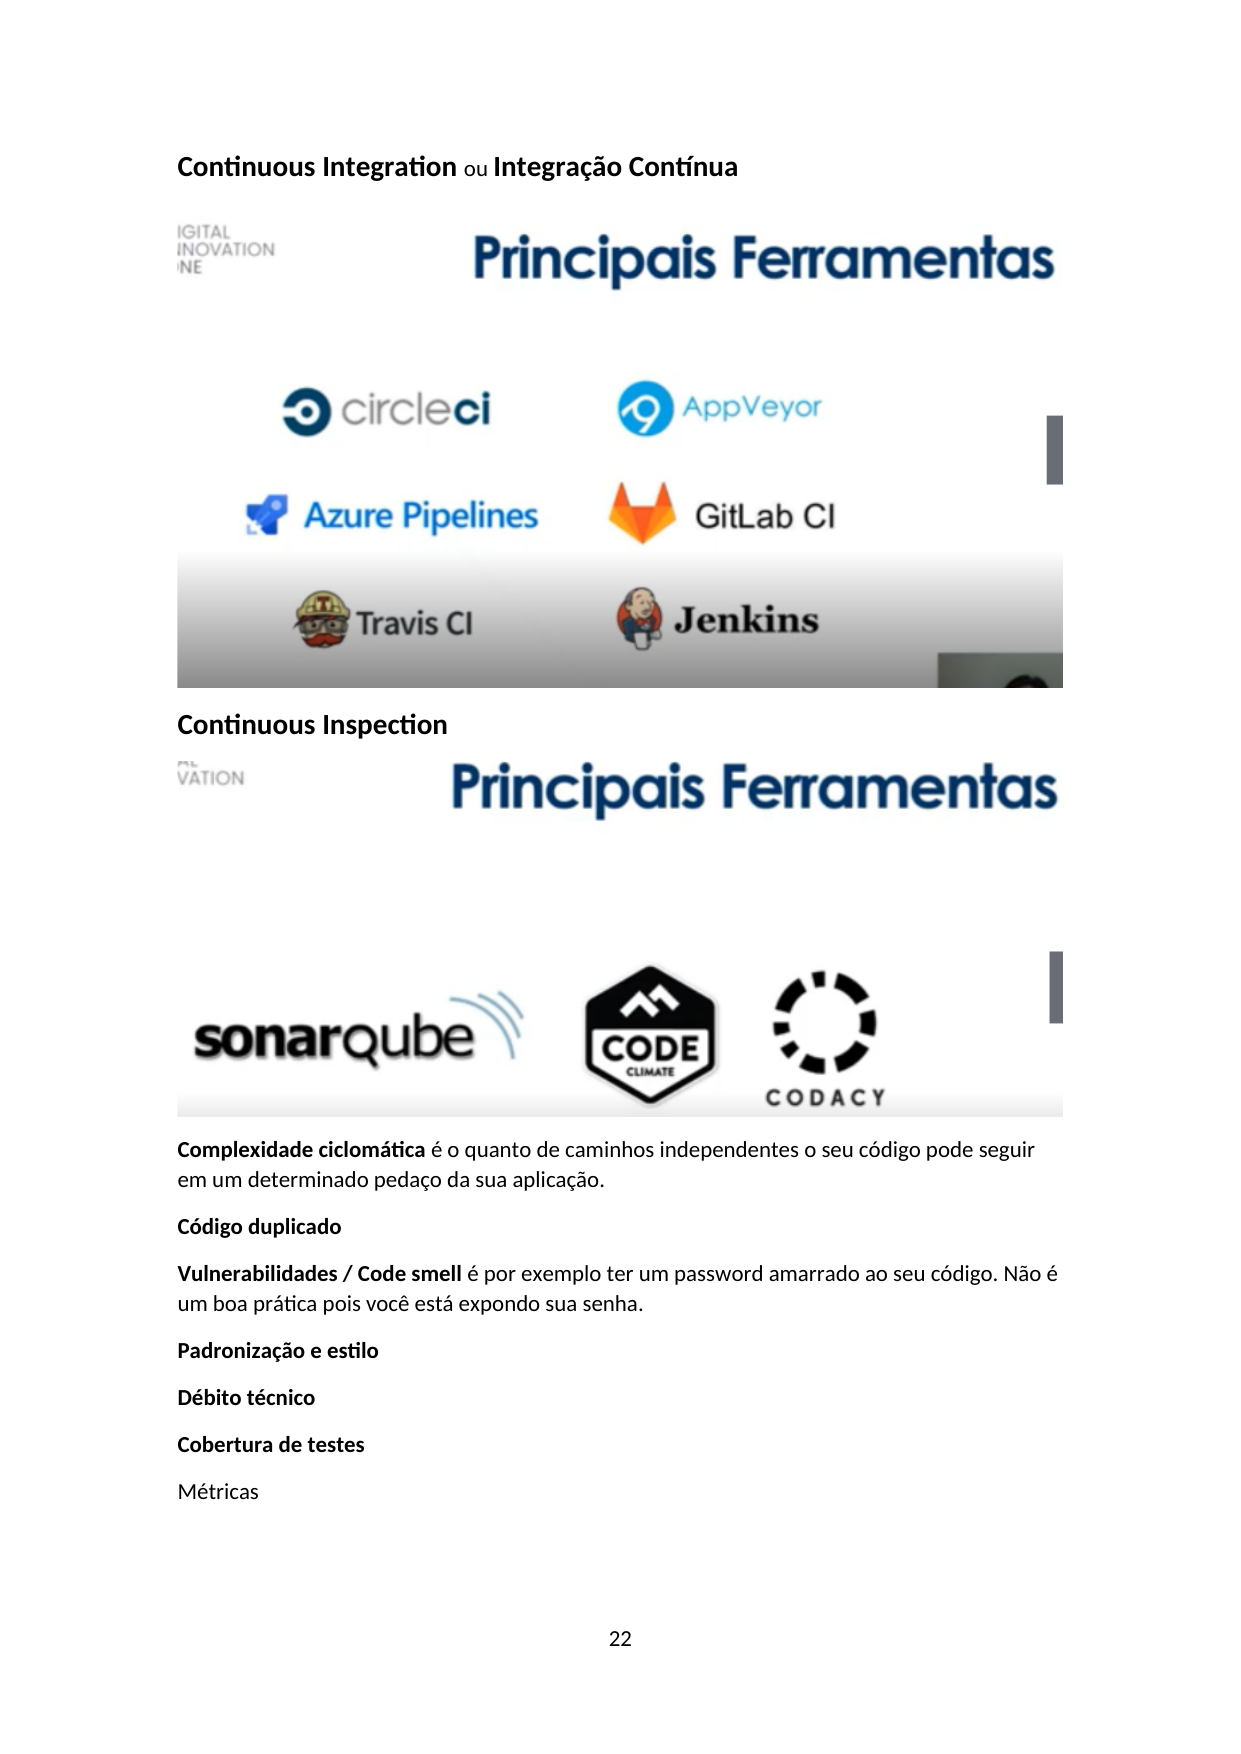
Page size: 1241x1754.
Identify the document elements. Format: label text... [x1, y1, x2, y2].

text Vulnerabilidades / Code smell é por exemplo ter um password amarrado ao seu código. Não é um boa prática pois você está expondo sua senha. [177, 1259, 1063, 1317]
text Continuous Inspection [177, 706, 1063, 742]
text Cobertura de testes [177, 1430, 1063, 1458]
picture [177, 761, 1063, 1117]
picture [177, 202, 1063, 688]
text Métricas [177, 1477, 1063, 1505]
text Continuous Integration ou Integração Contínua [177, 148, 1063, 183]
text Padronização e estilo [177, 1336, 1063, 1364]
text Complexidade ciclomática é o quanto de caminhos independentes o seu código pode seguir em um determinado pedaço da sua aplicação. [177, 1135, 1063, 1193]
text Débito técnico [177, 1383, 1063, 1411]
text Código duplicado [177, 1212, 1063, 1240]
